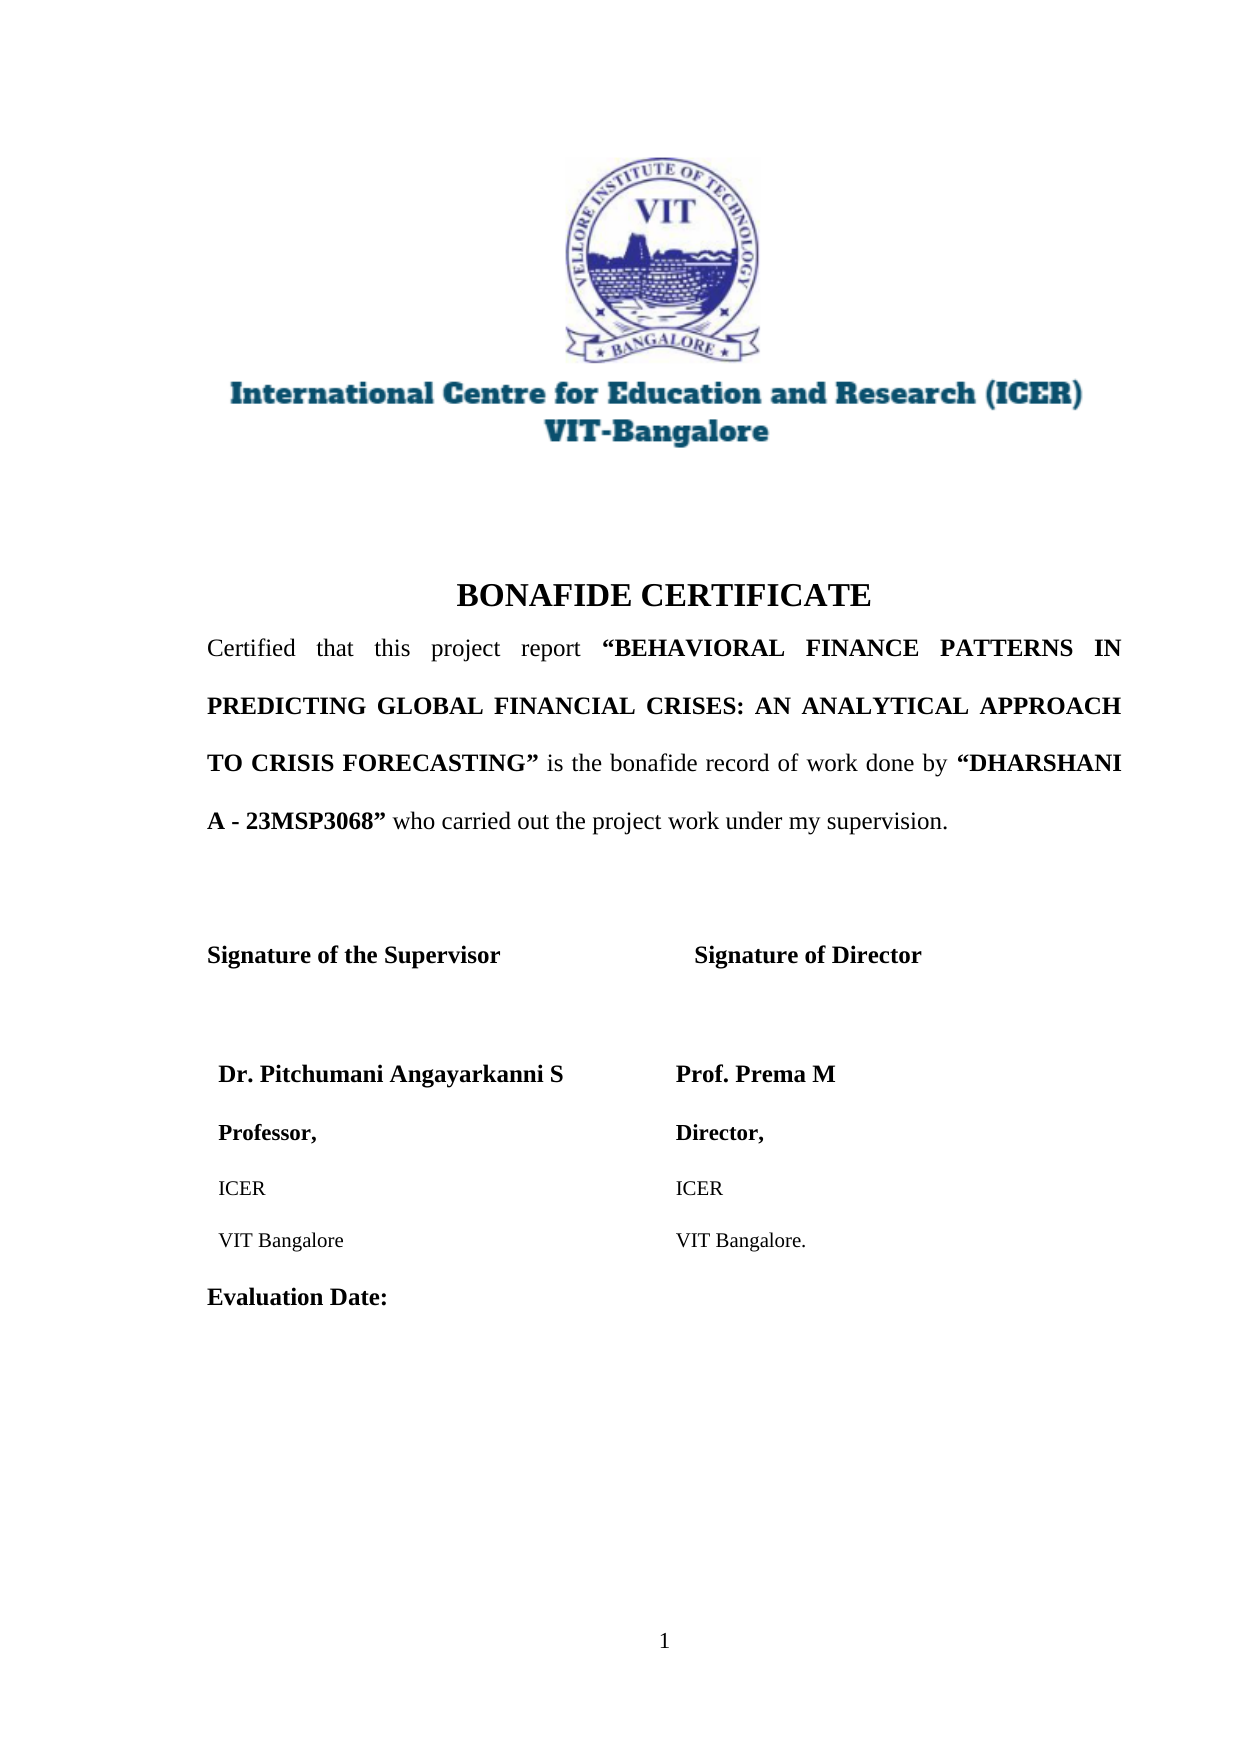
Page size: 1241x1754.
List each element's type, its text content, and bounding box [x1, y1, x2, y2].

text Certified that this project report “BEHAVIORAL FINANCE PATTERNS IN PREDICTING GLOBAL FINANCIAL CRISES: AN ANALYTICAL APPROACH TO CRISIS FORECASTING” is the bonafide record of work done by “DHARSHANI A - 23MSP3068” who carried out the project work under my supervision. [207, 633, 1122, 835]
table_header Prof. Prema M Director, ICER VIT Bangalore. [664, 1060, 1122, 1282]
text BONAFIDE CERTIFICATE [207, 576, 1122, 614]
table_header Dr. Pitchumani Angayarkanni S Professor, ICER VIT Bangalore [207, 1060, 664, 1282]
picture [206, 147, 1092, 451]
text Evaluation Date: [207, 1282, 1122, 1311]
text Signature of the Supervisor Signature of Director [207, 940, 1122, 969]
